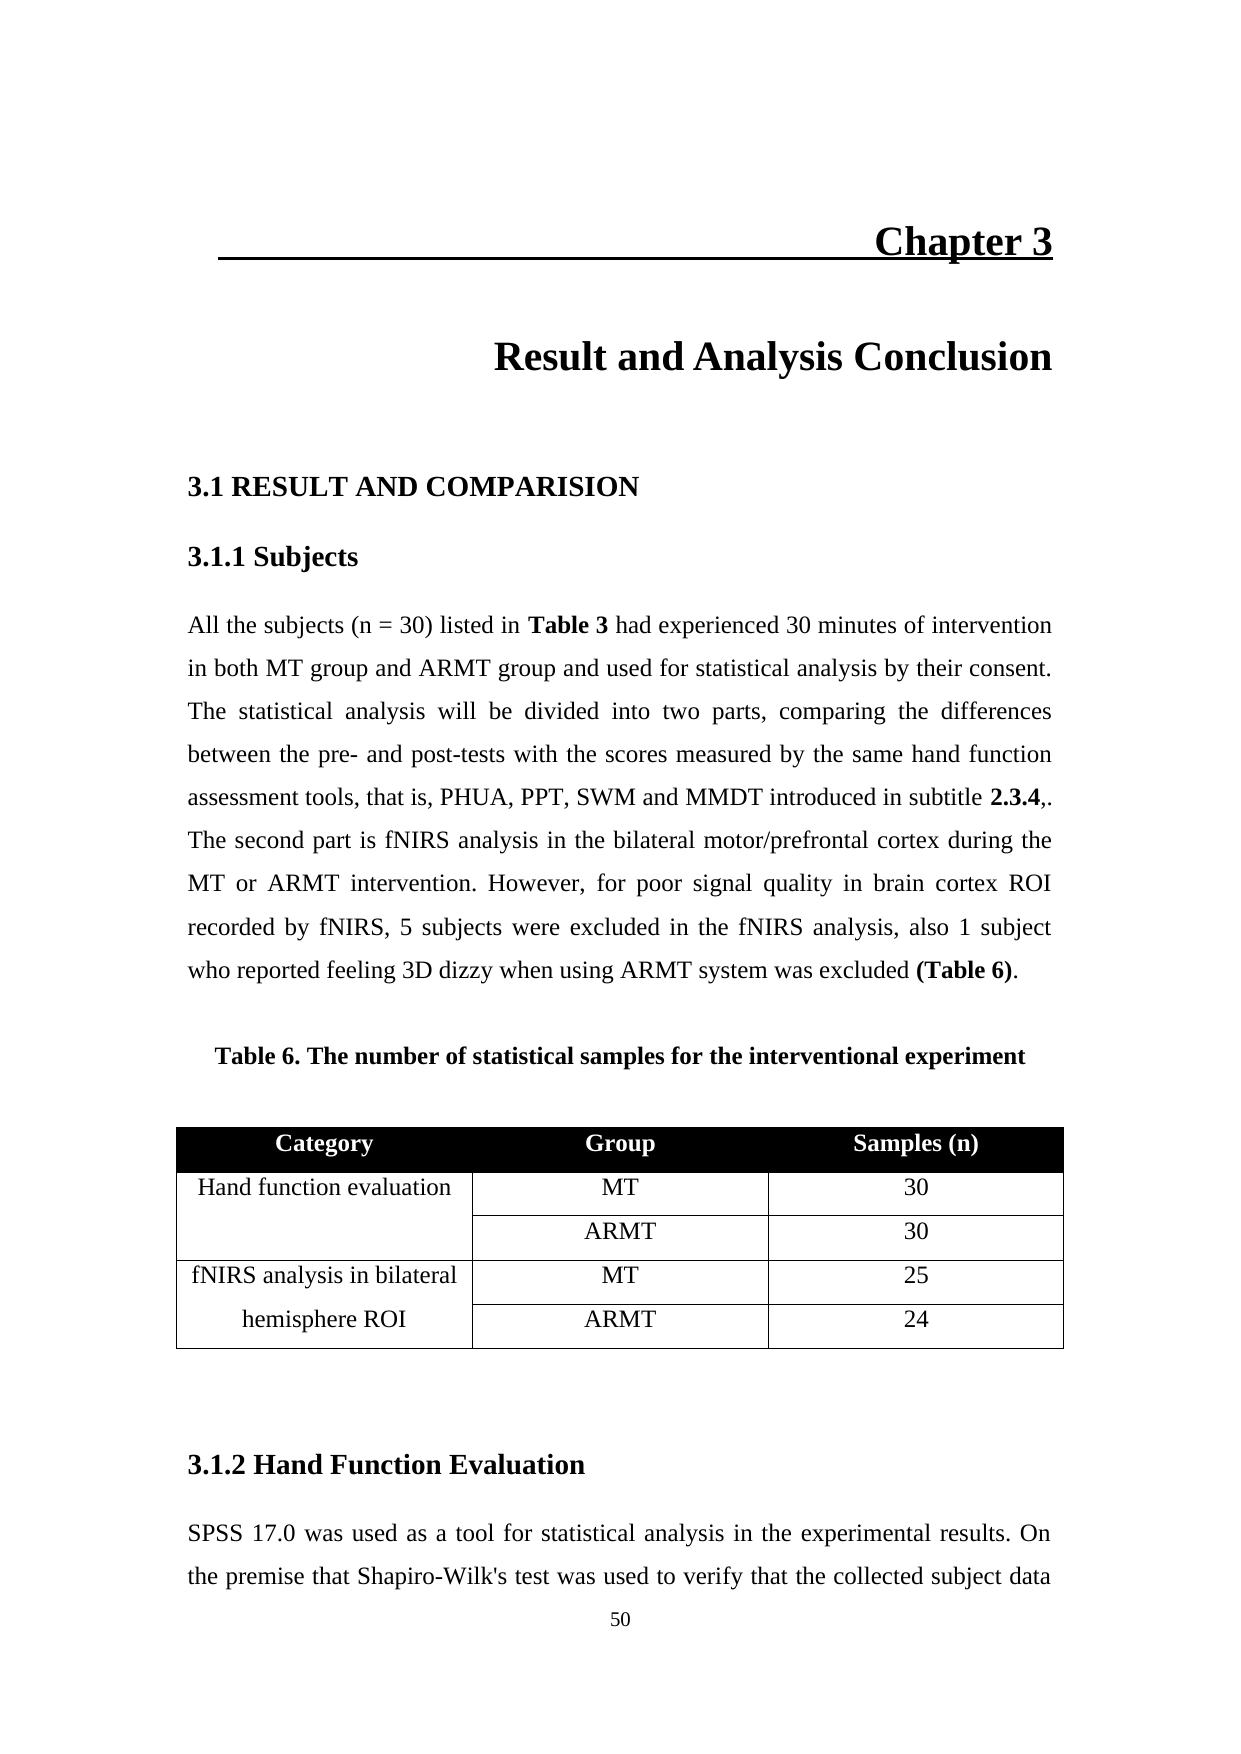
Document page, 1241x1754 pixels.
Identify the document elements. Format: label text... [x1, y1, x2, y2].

text All the subjects (n = 30) listed in Table 3 had experienced 30 minutes of intervention in both MT group and ARMT group and used for statistical analysis by their consent. The statistical analysis will be divided into two parts, comparing the differences between the pre- and post-tests with the scores measured by the same hand function assessment tools, that is, PHUA, PPT, SWM and MMDT introduced in subtitle 2.3.4,. The second part is fNIRS analysis in the bilateral motor/prefrontal cortex during the MT or ARMT intervention. However, for poor signal quality in brain cortex ROI recorded by fNIRS, 5 subjects were excluded in the fNIRS analysis, also 1 subject who reported feeling 3D dizzy when using ARMT system was excluded (Table 6). [187, 610, 1053, 983]
table_cell fNIRS analysis in bilateral hemisphere ROI [177, 1261, 472, 1348]
table_header Samples (n) [769, 1128, 1063, 1171]
table_cell ARMT [473, 1216, 768, 1259]
subtitle 3.1.2 Hand Function Evaluation [187, 1447, 1053, 1481]
table_cell 24 [769, 1305, 1063, 1348]
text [187, 1518, 1053, 1590]
subtitle 3.1.1 Subjects [187, 539, 1053, 573]
text Table 6. The number of statistical samples for the interventional experiment [187, 1041, 1053, 1070]
subtitle Chapter 3 Result and Analysis Conclusion [187, 216, 1053, 379]
table_cell ARMT [473, 1305, 768, 1348]
table_header Category [177, 1128, 472, 1171]
table_cell MT [473, 1173, 768, 1215]
table_header Group [473, 1128, 768, 1171]
table_cell Hand function evaluation [177, 1173, 472, 1259]
table_cell 30 [769, 1173, 1063, 1215]
table_cell 30 [769, 1216, 1063, 1259]
table_cell 25 [769, 1261, 1063, 1303]
subtitle RESULT AND COMPARISION [187, 469, 1053, 502]
table_cell MT [473, 1261, 768, 1303]
